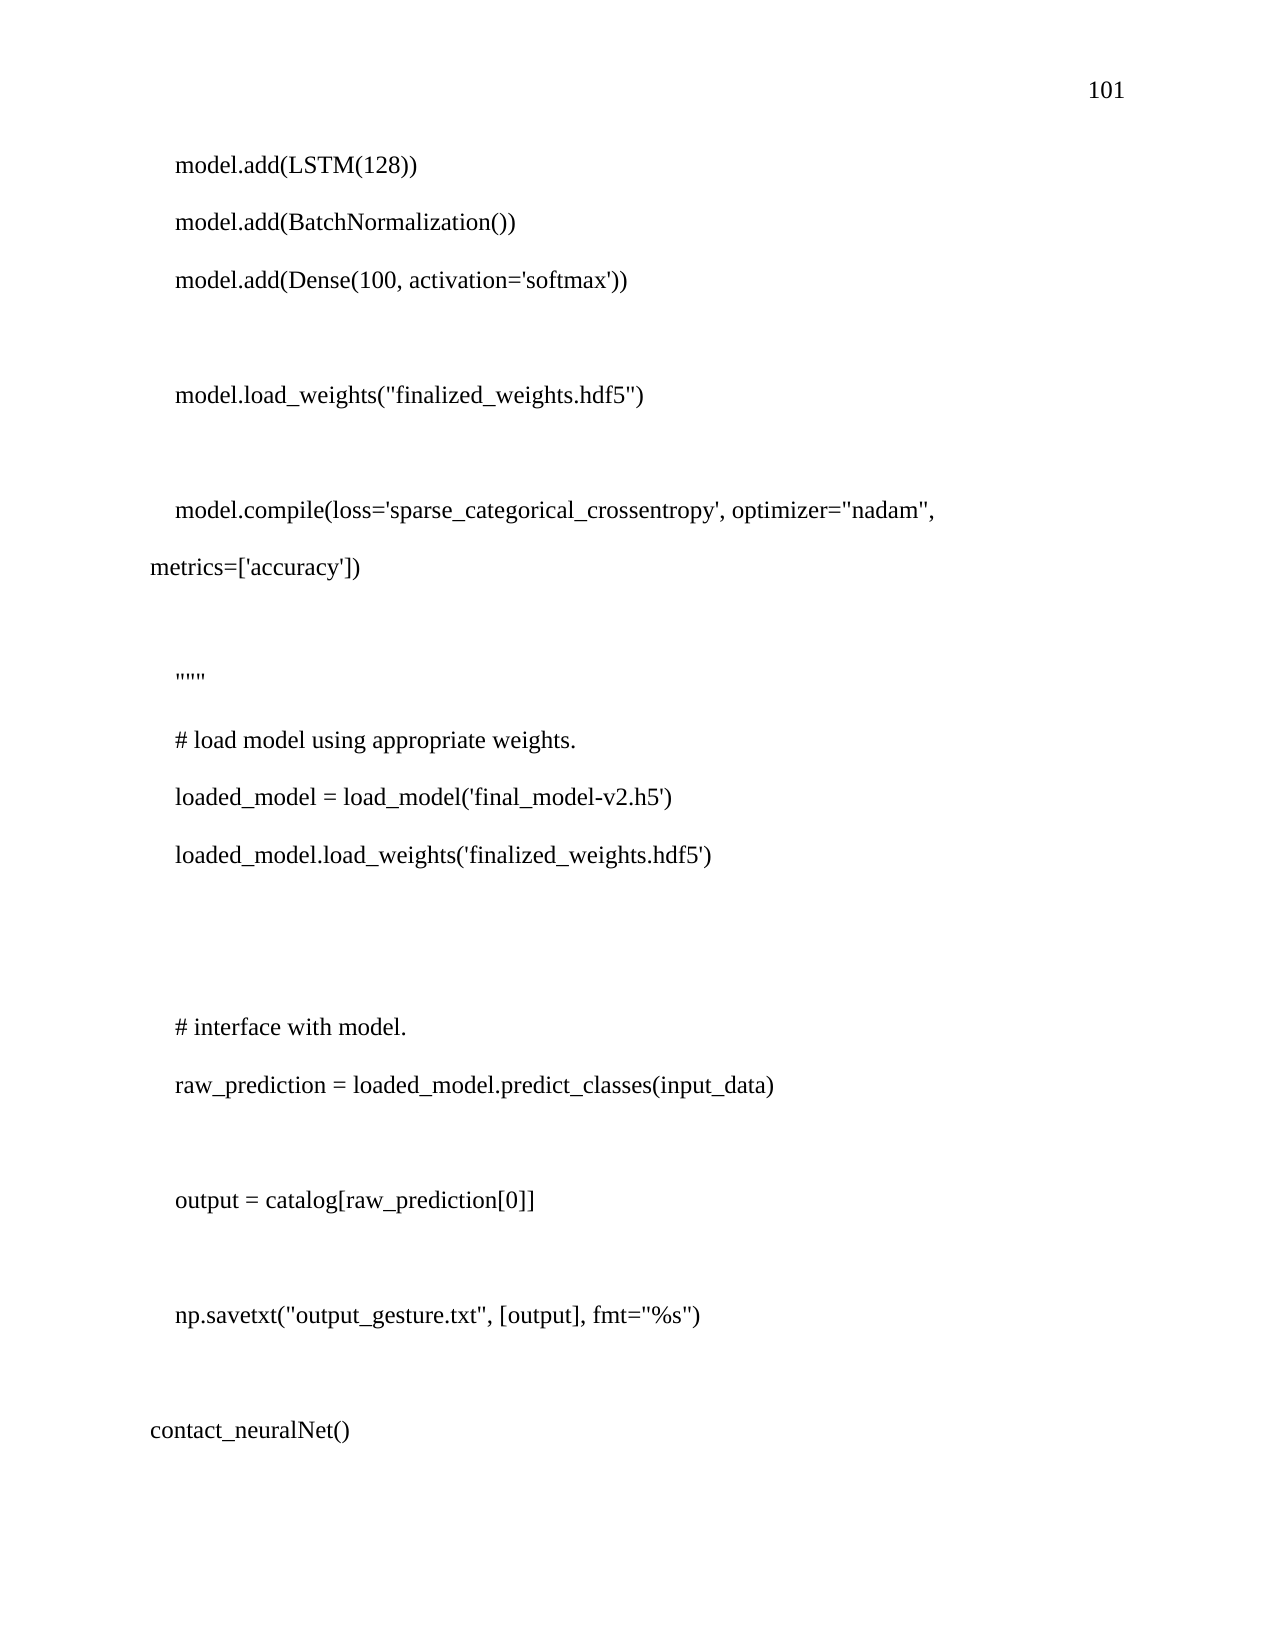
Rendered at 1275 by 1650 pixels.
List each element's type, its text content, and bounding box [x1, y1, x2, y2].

text model.add(BatchNormalization()) [150, 207, 1125, 236]
text raw_prediction = loaded_model.predict_classes(input_data) [150, 1070, 1125, 1099]
text model.add(LSTM(128)) [150, 150, 1125, 179]
text model.load_weights("finalized_weights.hdf5") [150, 380, 1125, 409]
text loaded_model = load_model('final_model-v2.h5') [150, 782, 1125, 811]
text output = catalog[raw_prediction[0]] [150, 1185, 1125, 1214]
text # interface with model. [150, 1012, 1125, 1041]
text loaded_model.load_weights('finalized_weights.hdf5') [150, 840, 1125, 869]
text np.savetxt("output_gesture.txt", [output], fmt="%s") [150, 1300, 1125, 1329]
text """ [150, 667, 1125, 696]
text model.add(Dense(100, activation='softmax')) [150, 265, 1125, 294]
text # load model using appropriate weights. [150, 725, 1125, 754]
text model.compile(loss='sparse_categorical_crossentropy', optimizer="nadam", metrics=['accuracy']) [150, 495, 1125, 581]
text contact_neuralNet() [150, 1415, 1125, 1444]
